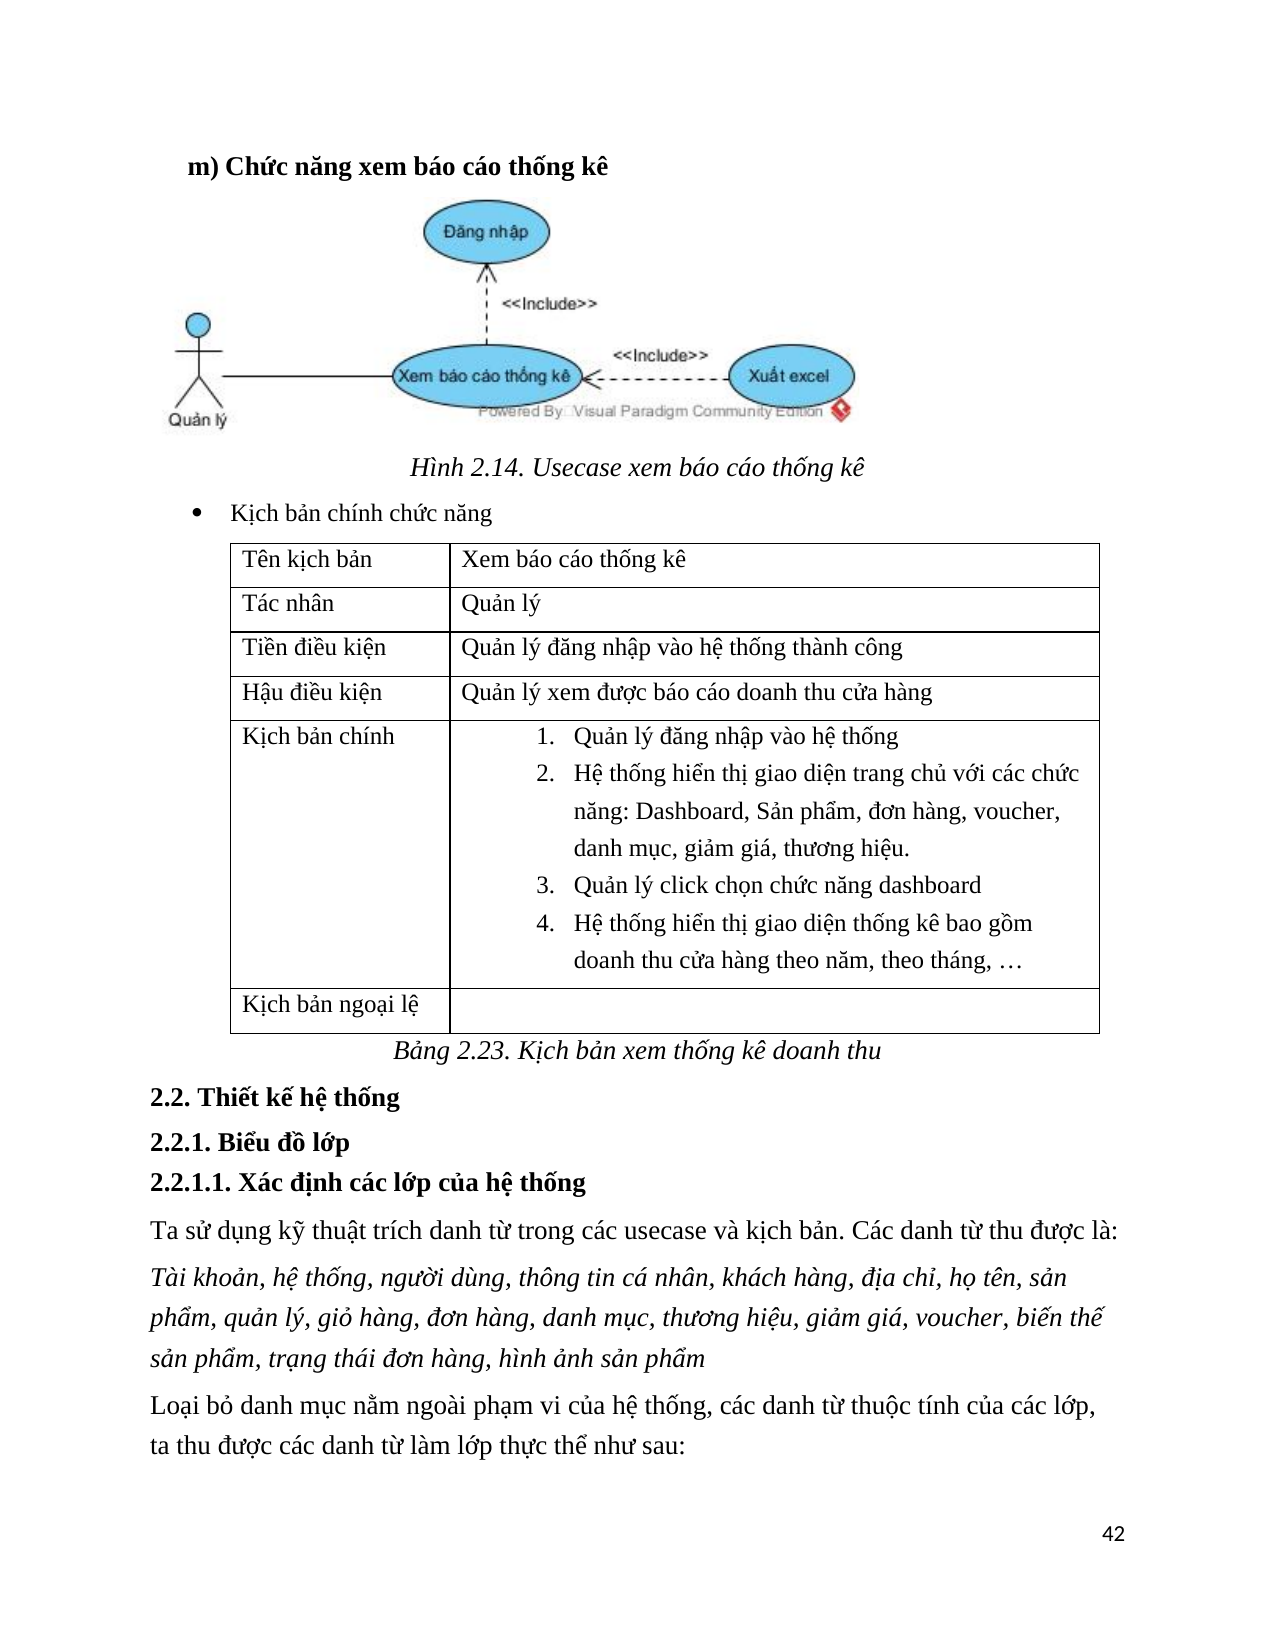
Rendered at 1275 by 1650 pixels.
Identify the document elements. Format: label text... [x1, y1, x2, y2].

text Ta sử dụng kỹ thuật trích danh từ trong các usecase và kịch bản. Các danh từ thu được là: [150, 1214, 1122, 1245]
table_cell Quản lý xem được báo cáo doanh thu cửa hàng [451, 677, 1099, 720]
list Kịch bản chính chức năng [193, 498, 1122, 527]
table_header Tên kịch bản [231, 544, 449, 587]
text Loại bỏ danh mục nằm ngoài phạm vi của hệ thống, các danh từ thuộc tính của các lớp, ta thu được các danh từ làm lớp thực thể như sau: [150, 1389, 1122, 1461]
table_cell Kịch bản chính [231, 721, 449, 988]
table_cell Tiền điều kiện [231, 633, 449, 676]
table_cell Hậu điều kiện [231, 677, 449, 720]
table_header Xem báo cáo thống kê [451, 544, 1099, 587]
table_cell [451, 989, 1099, 1033]
list Chức năng xem báo cáo thống kê [187, 150, 1122, 181]
picture [150, 197, 860, 437]
table_cell Quản lý đăng nhập vào hệ thống Hệ thống hiển thị giao diện trang chủ với các chức năng: Dashboard, Sản phẩm, đơn hàng, voucher, danh mục, giảm giá, thương hiệu. Quản lý click chọn chức năng dashboard Hệ thống hiển thị giao diện thống kê bao gồm doanh thu cửa hàng theo năm, theo tháng, … [451, 721, 1099, 988]
table_cell Quản lý [451, 588, 1099, 631]
text 2.2.1.1. Xác định các lớp của hệ thống [150, 1167, 1122, 1198]
table_cell Tác nhân [231, 588, 449, 631]
table_cell Quản lý đăng nhập vào hệ thống thành công [451, 633, 1099, 676]
table_cell Kịch bản ngoại lệ [231, 989, 449, 1033]
subtitle 2.2.1. Biểu đồ lớp [150, 1126, 1125, 1157]
text Tài khoản, hệ thống, người dùng, thông tin cá nhân, khách hàng, địa chỉ, họ tên, sản phẩm, quản lý, giỏ hàng, đơn hàng, danh mục, thương hiệu, giảm giá, voucher, biến thế sản phẩm, trạng thái đơn hàng, hình ảnh sản phẩm [150, 1261, 1122, 1373]
subtitle 2.2. Thiết kế hệ thống [150, 1082, 1125, 1113]
text Bảng 2.23. Kịch bản xem thống kê doanh thu [151, 1034, 1122, 1066]
text Hình 2.14. Usecase xem báo cáo thống kê [151, 451, 1122, 482]
